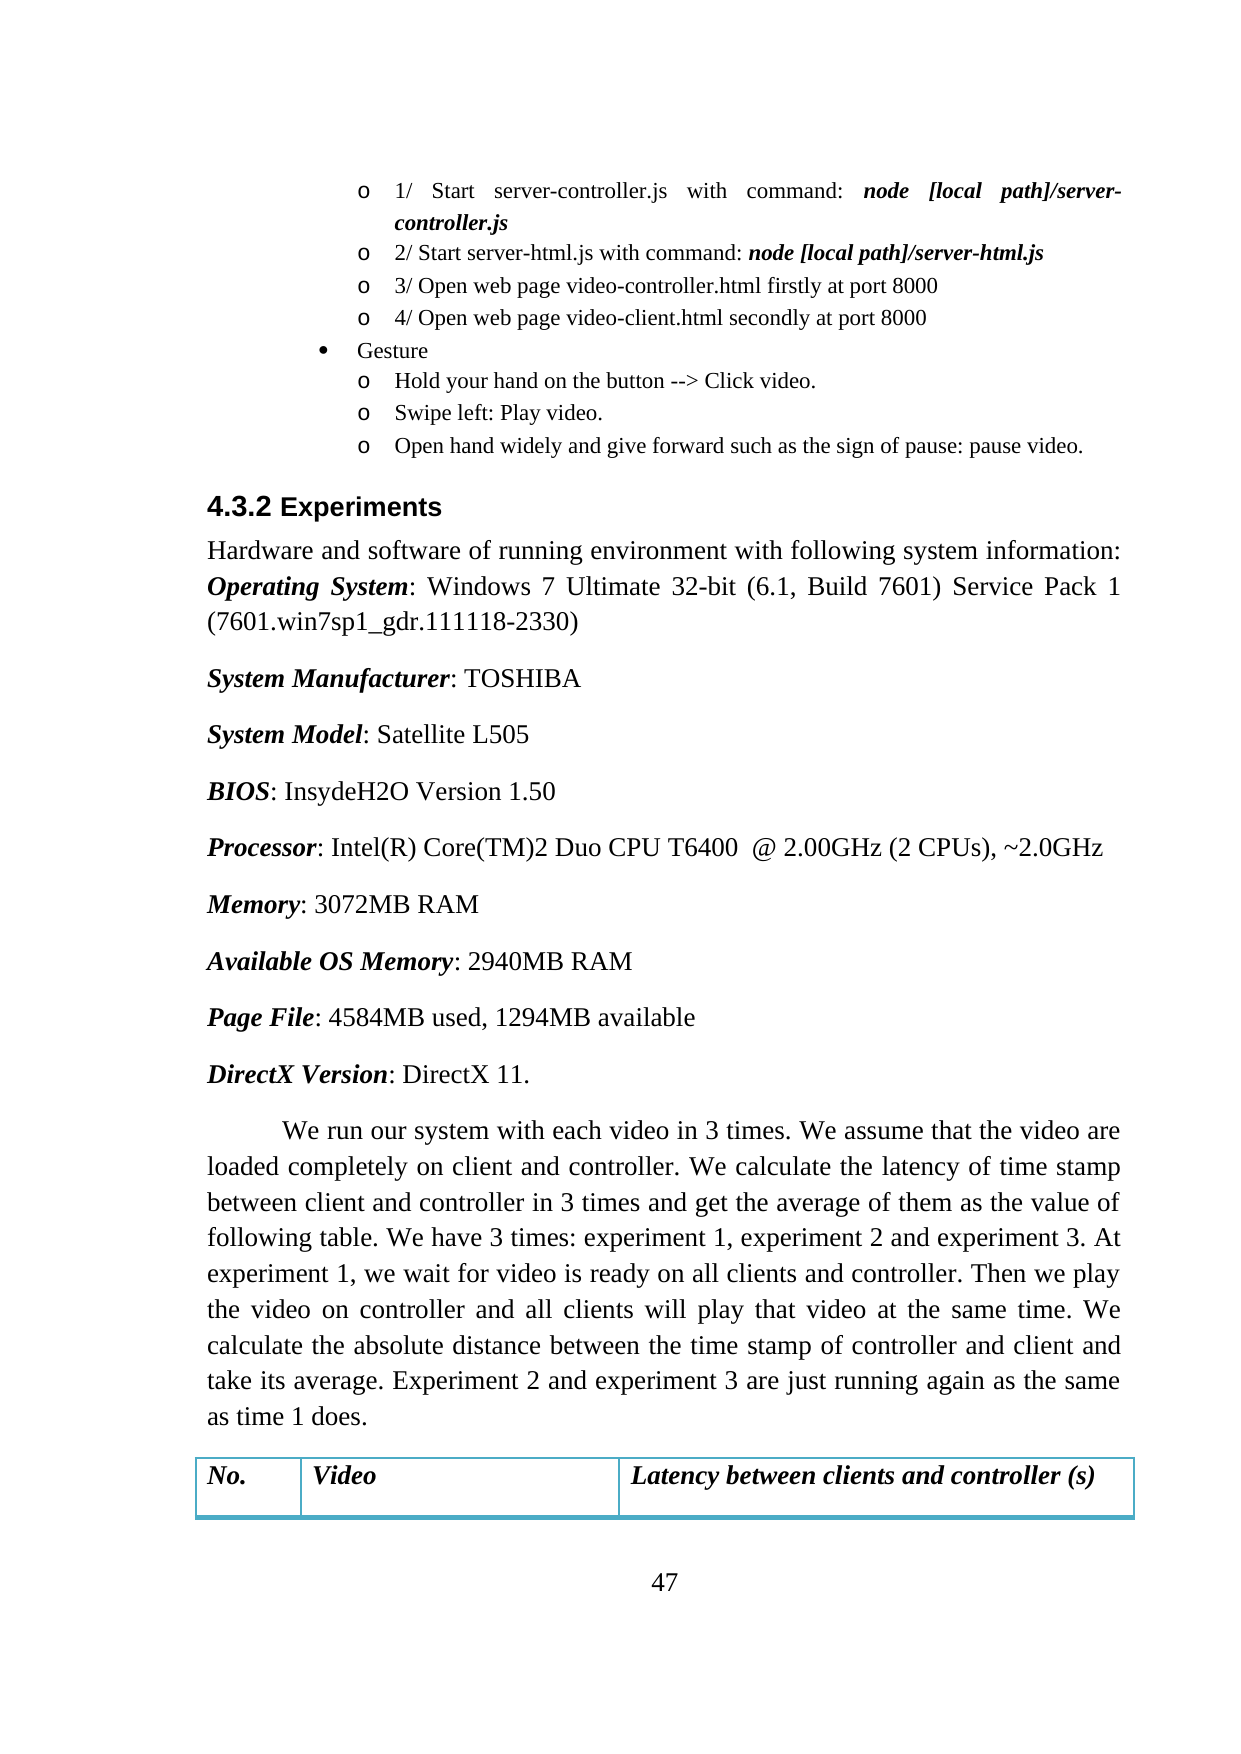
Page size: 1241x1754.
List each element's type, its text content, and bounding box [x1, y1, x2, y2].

table_header No. [197, 1459, 300, 1515]
text Memory: 3072MB RAM [207, 888, 1122, 919]
text We run our system with each video in 3 times. We assume that the video are loaded completely on client and controller. We calculate the latency of time stamp between client and controller in 3 times and get the average of them as the value of following table. We have 3 times: experiment 1, experiment 2 and experiment 3. At experiment 1, we wait for video is ready on all clients and controller. Then we play the video on controller and all clients will play that video at the same time. We calculate the absolute distance between the time stamp of controller and client and take its average. Experiment 2 and experiment 3 are just running again as the same as time 1 does. [207, 1114, 1122, 1431]
list Swipe left: Play video. [357, 399, 1122, 427]
list Open hand widely and give forward such as the sign of pause: pause video. [357, 432, 1122, 460]
list 1/ Start server-controller.js with command: node [local path]/server-controller.js [357, 177, 1122, 236]
subtitle Experiments [207, 489, 1122, 523]
text Available OS Memory: 2940MB RAM [207, 945, 1122, 976]
text System Manufacturer: TOSHIBA [207, 662, 1122, 693]
text BIOS: InsydeH2O Version 1.50 [207, 775, 1122, 806]
list 3/ Open web page video-controller.html firstly at port 8000 [357, 272, 1122, 300]
text DirectX Version: DirectX 11. [207, 1058, 1122, 1089]
text System Model: Satellite L505 [207, 718, 1122, 749]
table_header Latency between clients and controller (s) [620, 1459, 1133, 1515]
list 4/ Open web page video-client.html secondly at port 8000 [357, 304, 1122, 332]
text Hardware and software of running environment with following system information: Operating System: Windows 7 Ultimate 32-bit (6.1, Build 7601) Service Pack 1 (7601.win7sp1_gdr.111118-2330) [207, 534, 1122, 636]
list 2/ Start server-html.js with command: node [local path]/server-html.js [357, 239, 1122, 268]
table_header Video [302, 1459, 618, 1515]
list Gesture [319, 337, 1122, 363]
list Hold your hand on the button --> Click video. [357, 367, 1122, 395]
text Processor: Intel(R) Core(TM)2 Duo CPU T6400 @ 2.00GHz (2 CPUs), ~2.0GHz [207, 832, 1122, 863]
text Page File: 4584MB used, 1294MB available [207, 1001, 1122, 1032]
